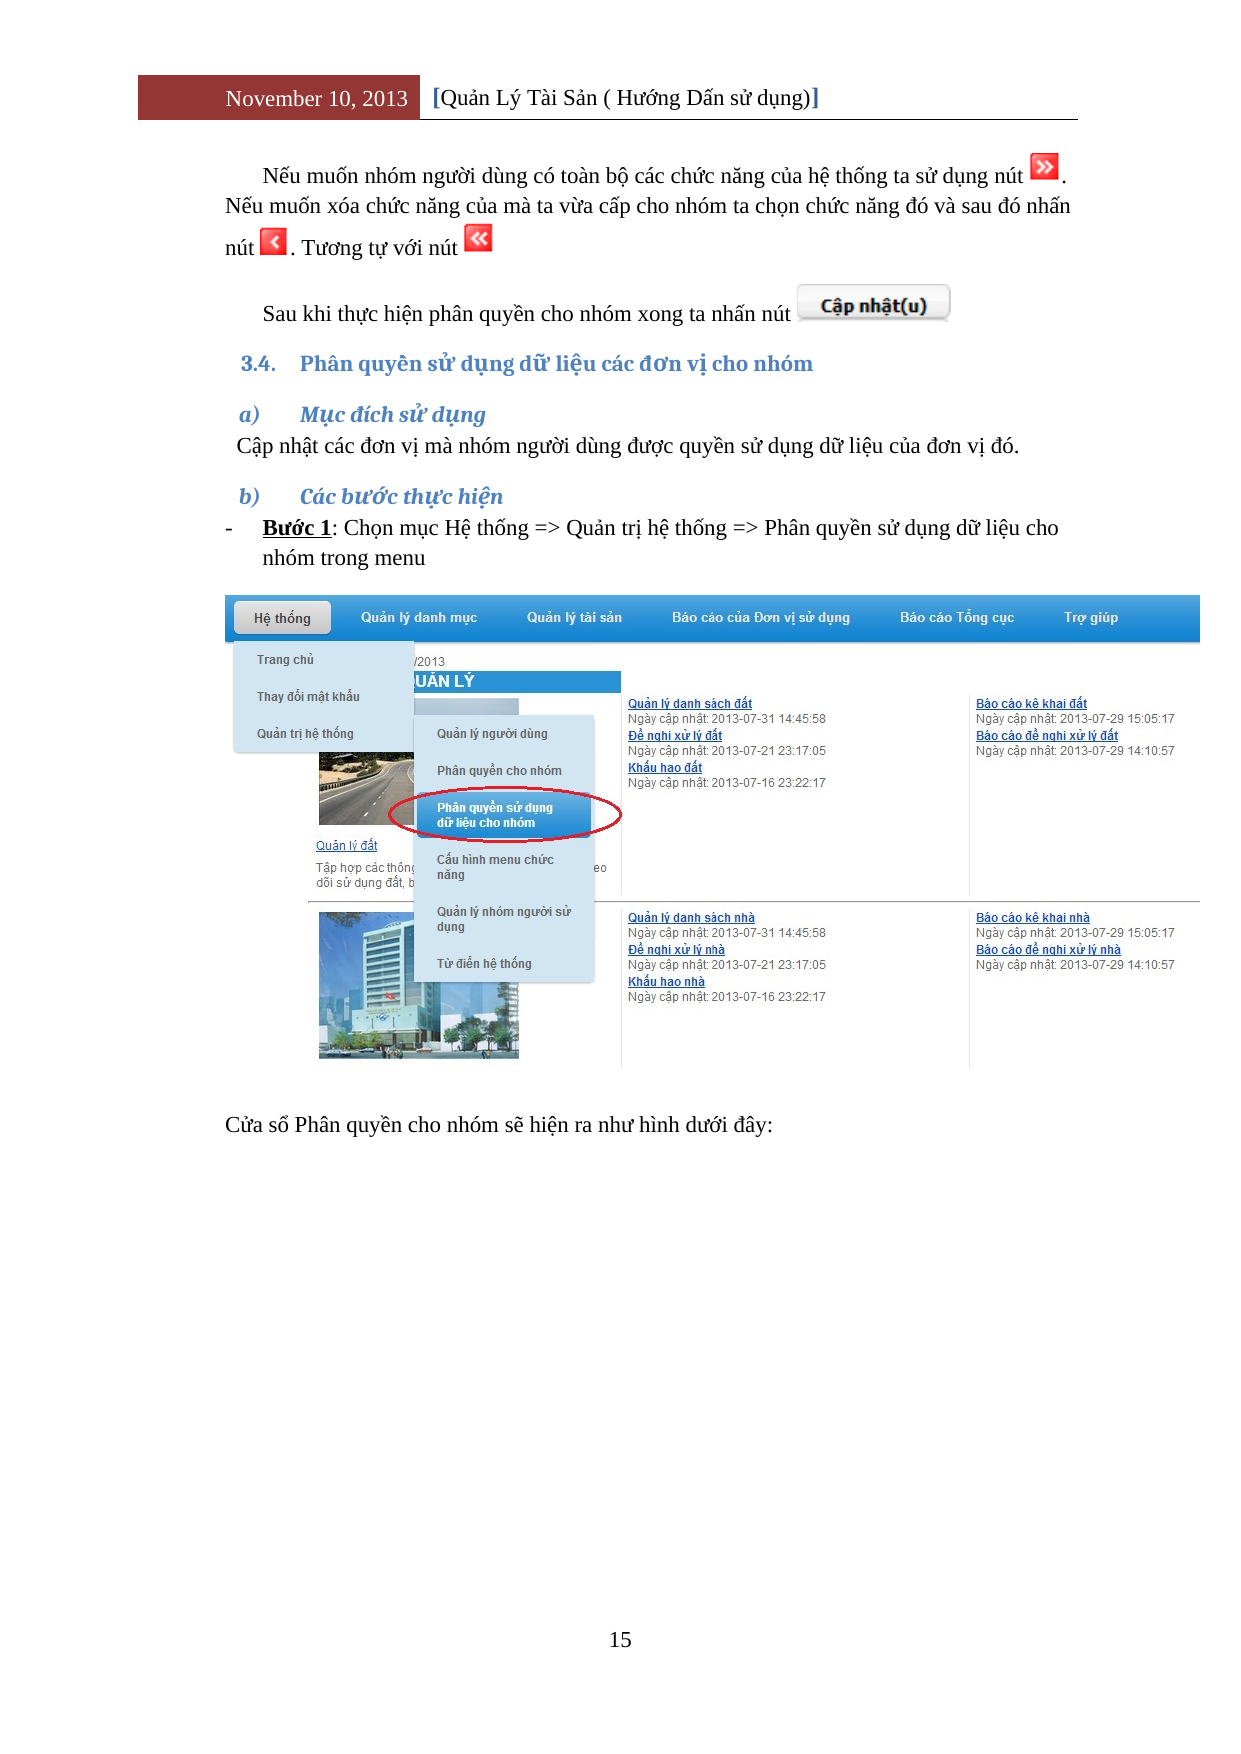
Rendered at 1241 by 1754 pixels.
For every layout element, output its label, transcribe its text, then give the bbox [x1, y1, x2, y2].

list Bước 1: Chọn mục Hệ thống => Quản trị hệ thống => Phân quyền sử dụng dữ liệu cho nhóm trong menu [225, 514, 1090, 570]
subtitle Phân quyền sử dụng dữ liệu các đơn vị cho nhóm [241, 351, 1090, 378]
picture [225, 595, 1200, 1078]
text Cập nhật các đơn vị mà nhóm người dùng được quyền sử dụng dữ liệu của đơn vị đó. [150, 432, 1090, 459]
subtitle Các bước thực hiện [239, 483, 1090, 510]
picture [1029, 153, 1062, 183]
text Sau khi thực hiện phân quyền cho nhóm xong ta nhấn nút [187, 284, 1090, 327]
text Cửa sổ Phân quyền cho nhóm sẽ hiện ra như hình dưới đây: [150, 1111, 1090, 1138]
subtitle Mục đích sử dụng [239, 402, 1090, 429]
picture [463, 222, 494, 255]
picture [796, 284, 951, 322]
text Nếu muốn nhóm người dùng có toàn bộ các chức năng của hệ thống ta sử dụng nút . Nếu muốn xóa chức năng của mà ta vừa cấp cho nhóm ta chọn chức năng đó và sau đó nhấn nút . Tương tự với nút [225, 153, 1090, 260]
picture [260, 225, 290, 255]
